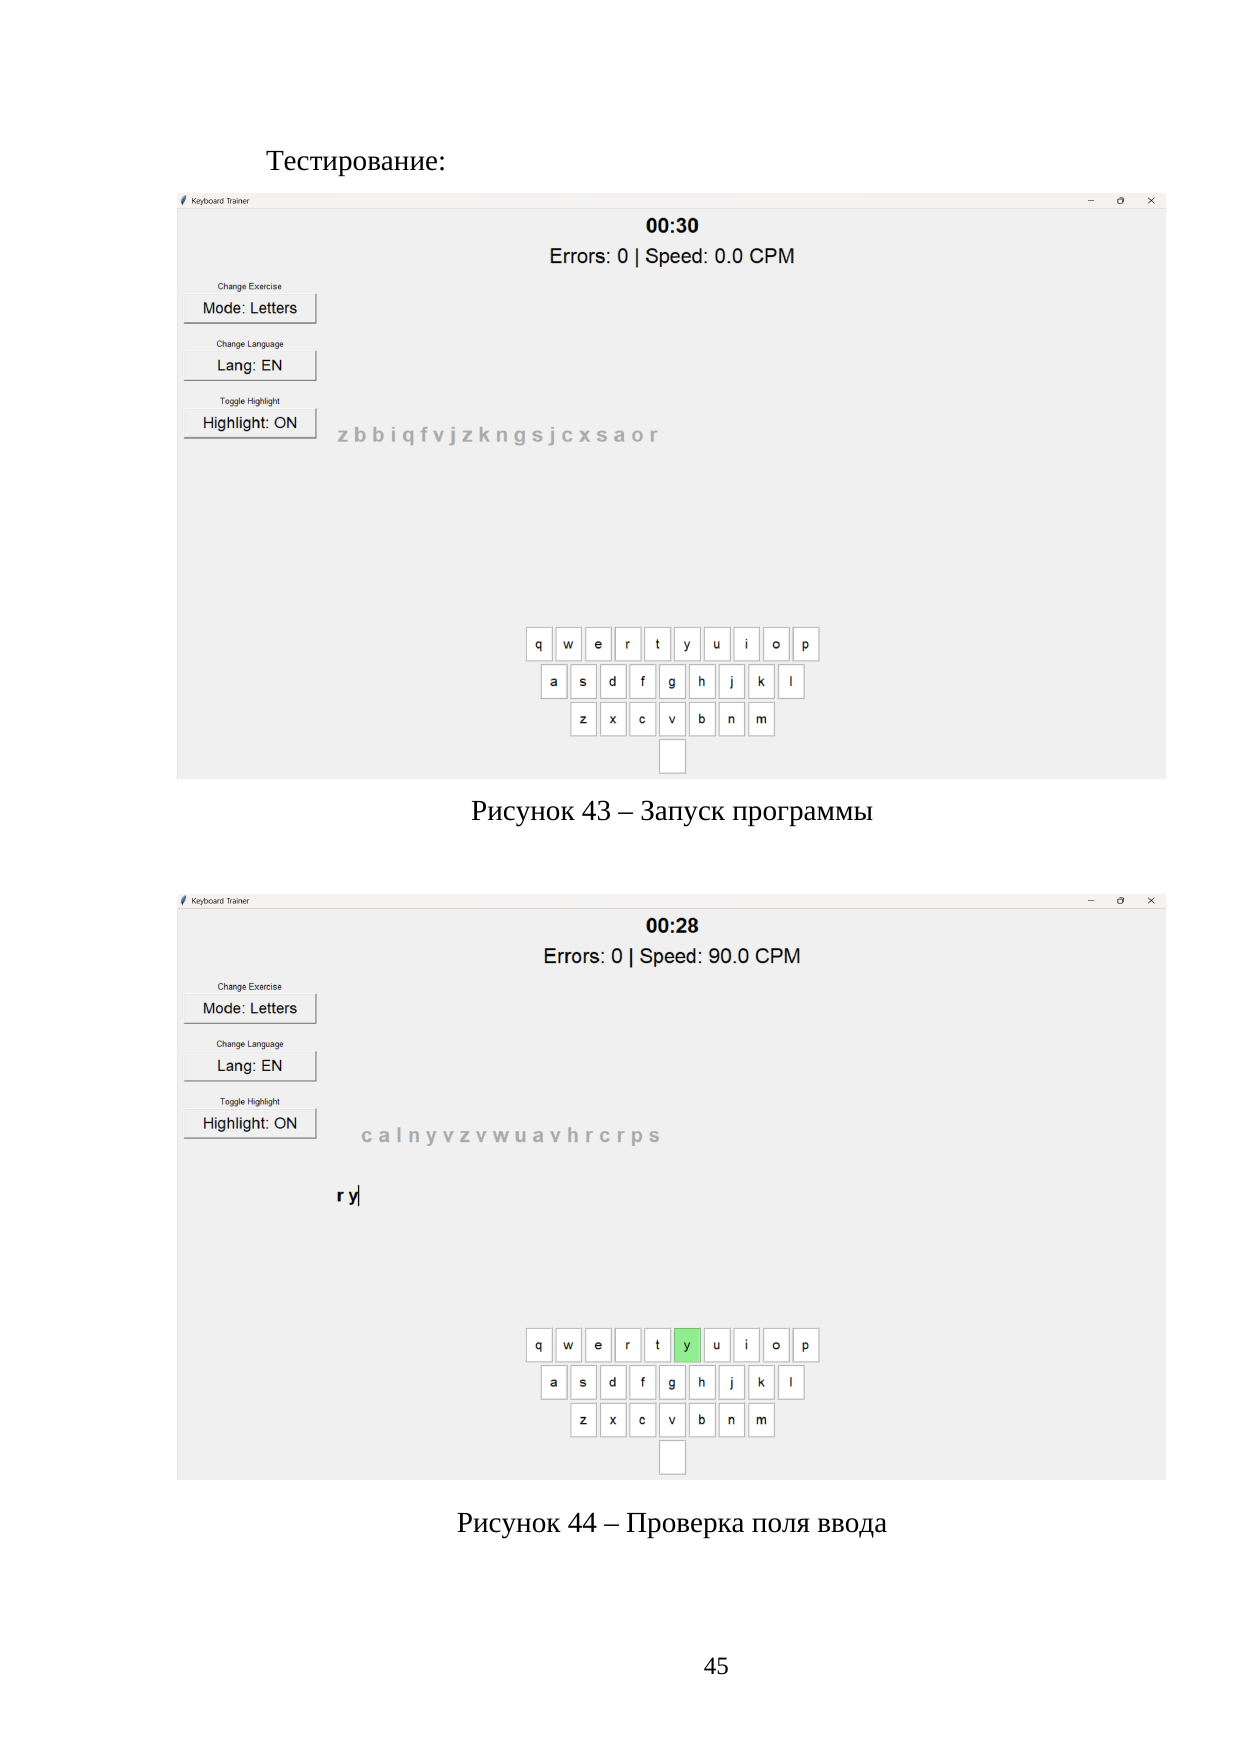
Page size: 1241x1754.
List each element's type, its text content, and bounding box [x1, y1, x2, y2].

picture [177, 894, 1167, 1480]
text Рисунок 43 – Запуск программы [177, 793, 1167, 827]
text Рисунок 44 – Проверка поля ввода [177, 1505, 1167, 1538]
text Тестирование: [177, 143, 1167, 177]
picture [177, 193, 1167, 779]
